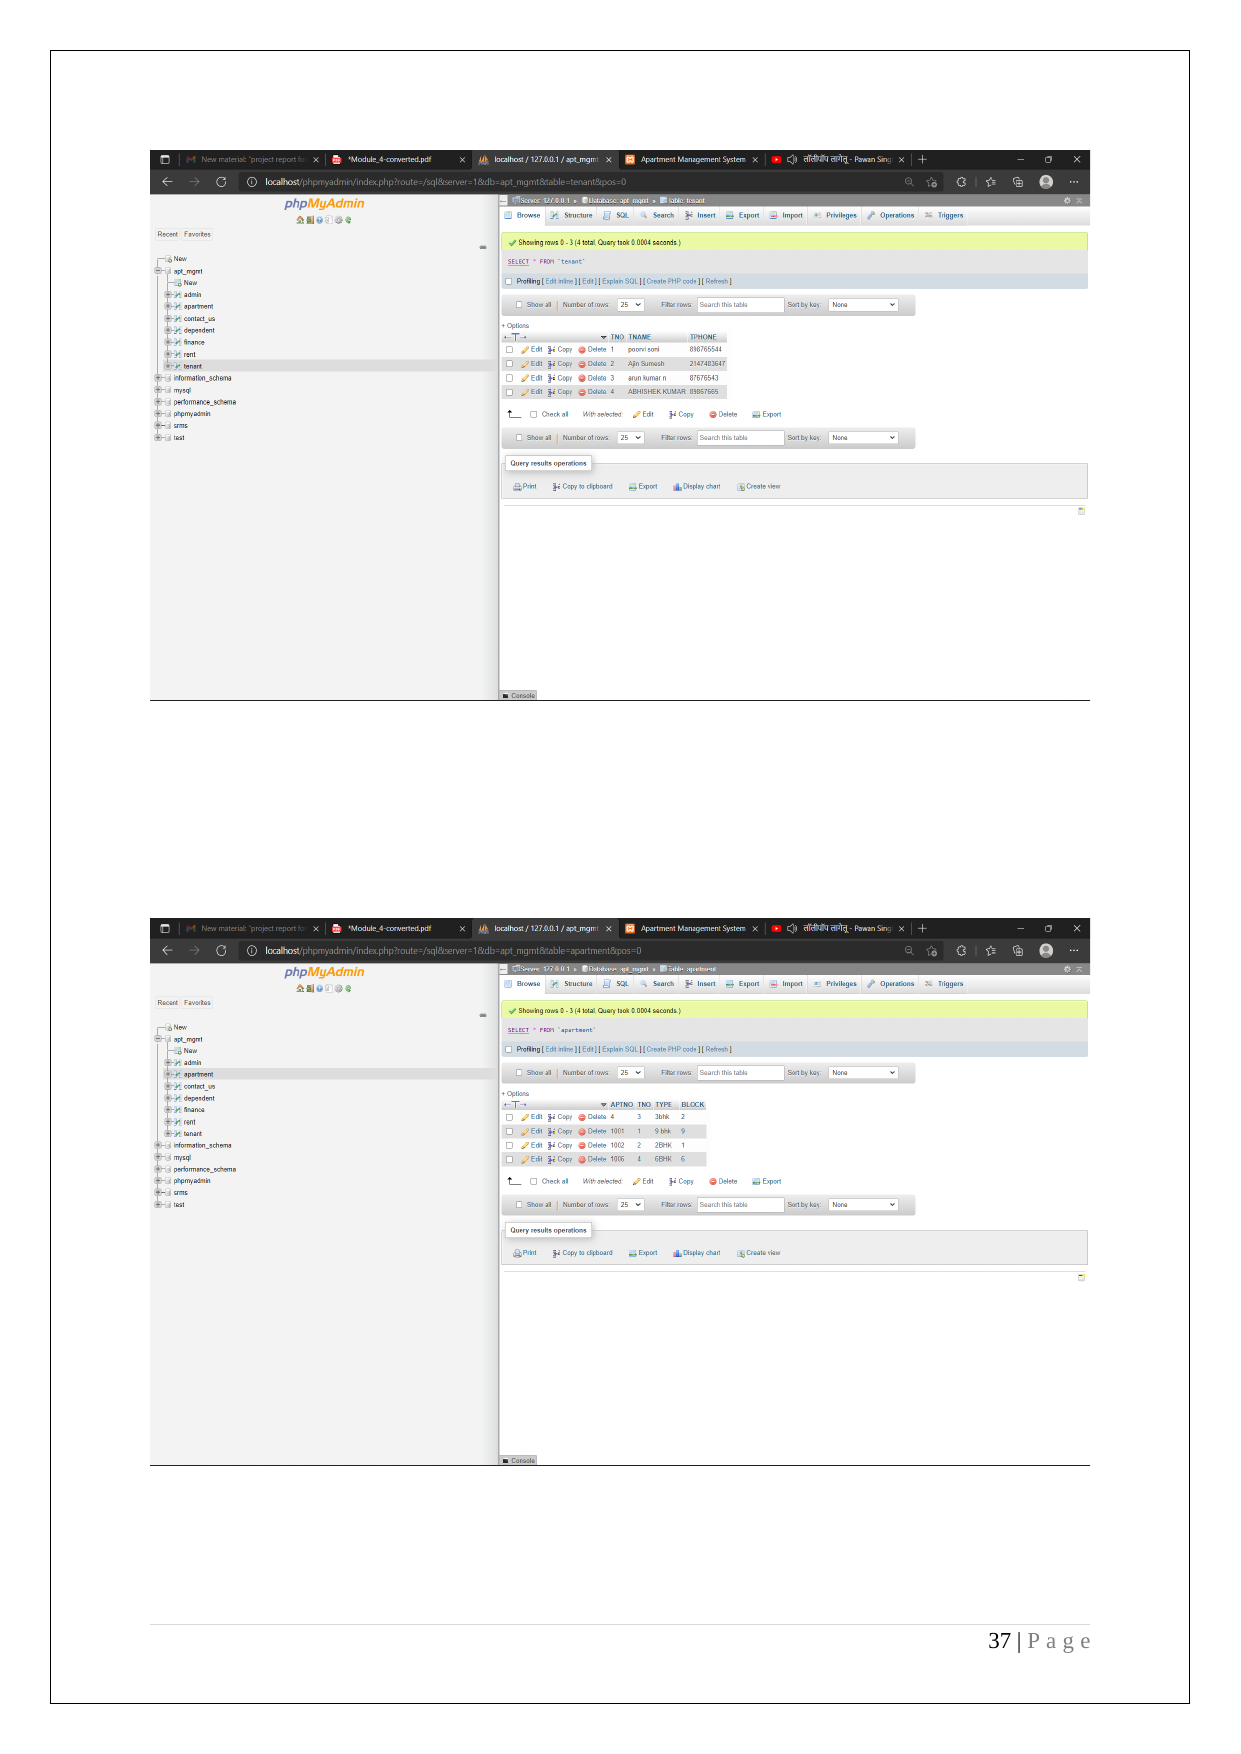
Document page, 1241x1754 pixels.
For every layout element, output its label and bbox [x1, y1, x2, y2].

picture [150, 918, 1091, 1466]
picture [150, 150, 1091, 701]
